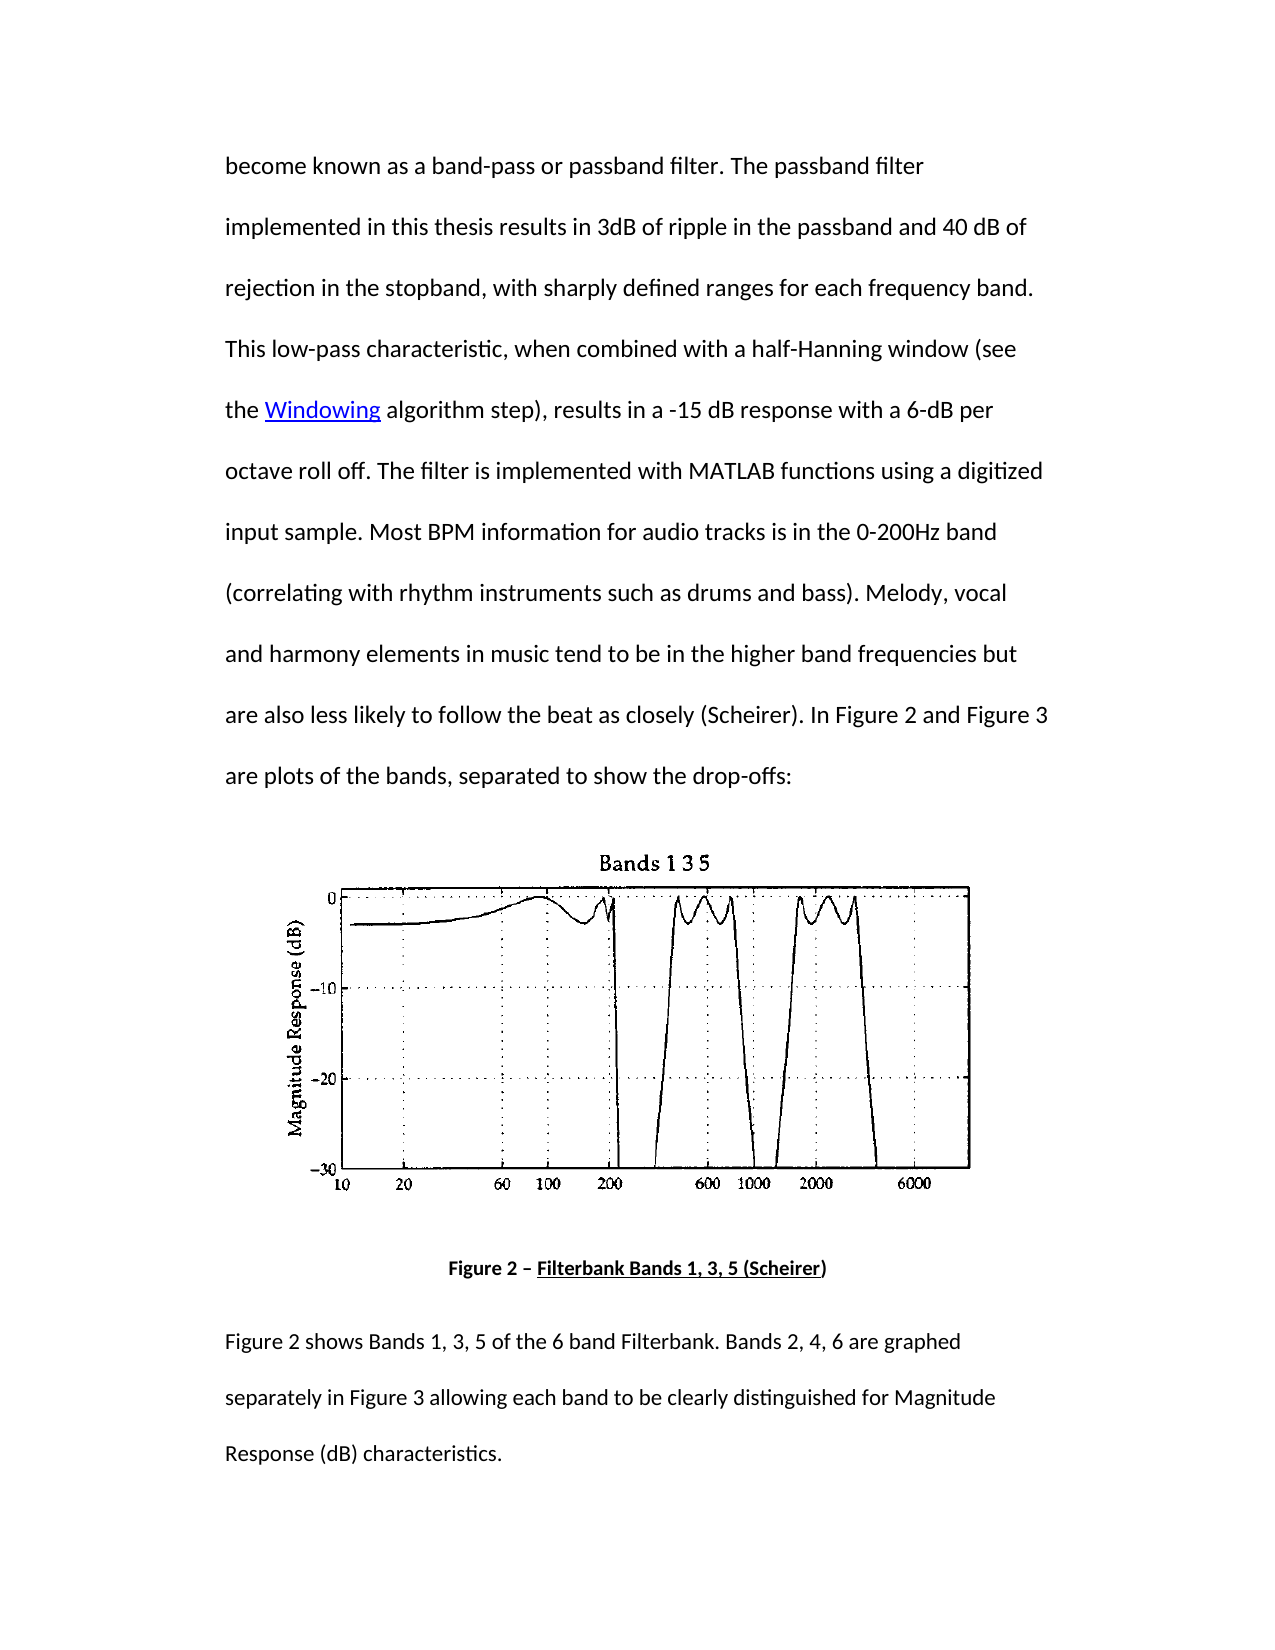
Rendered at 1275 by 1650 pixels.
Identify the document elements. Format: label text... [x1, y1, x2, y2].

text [225, 150, 1050, 791]
picture [274, 842, 1001, 1207]
text Figure 2 shows Bands 1, 3, 5 of the 6 band Filterbank. Bands 2, 4, 6 are graphed separately in Figure 3 allowing each band to be clearly distinguished for Magnitude Response (dB) characteristics. [225, 1327, 1050, 1467]
text Figure 2 – Filterbank Bands 1, 3, 5 (Scheirer) [225, 1255, 1050, 1281]
